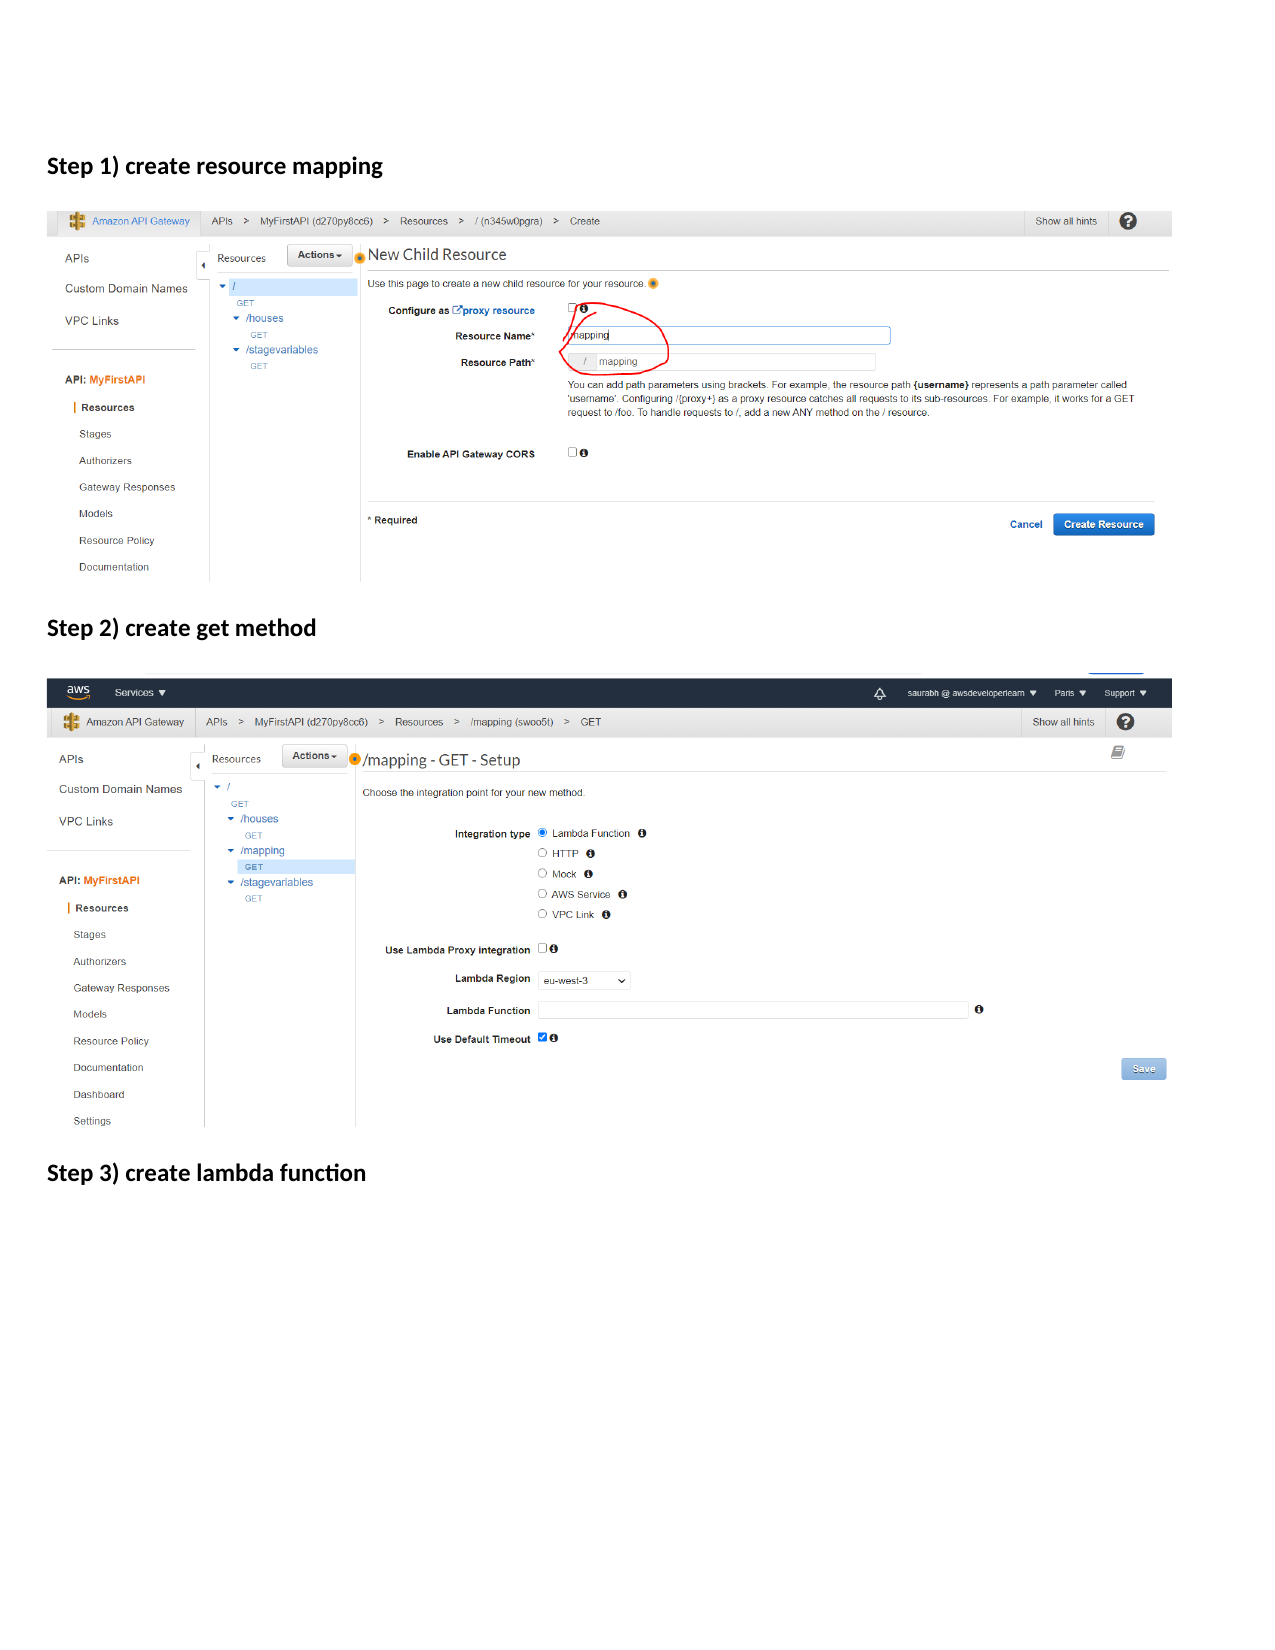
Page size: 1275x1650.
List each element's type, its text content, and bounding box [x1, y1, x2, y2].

text Step 1) create resource mapping [47, 150, 1125, 181]
picture [46, 673, 1172, 1127]
text Step 3) create lambda function [47, 1157, 1125, 1188]
text Step 2) create get method [47, 612, 1125, 643]
picture [46, 211, 1172, 582]
